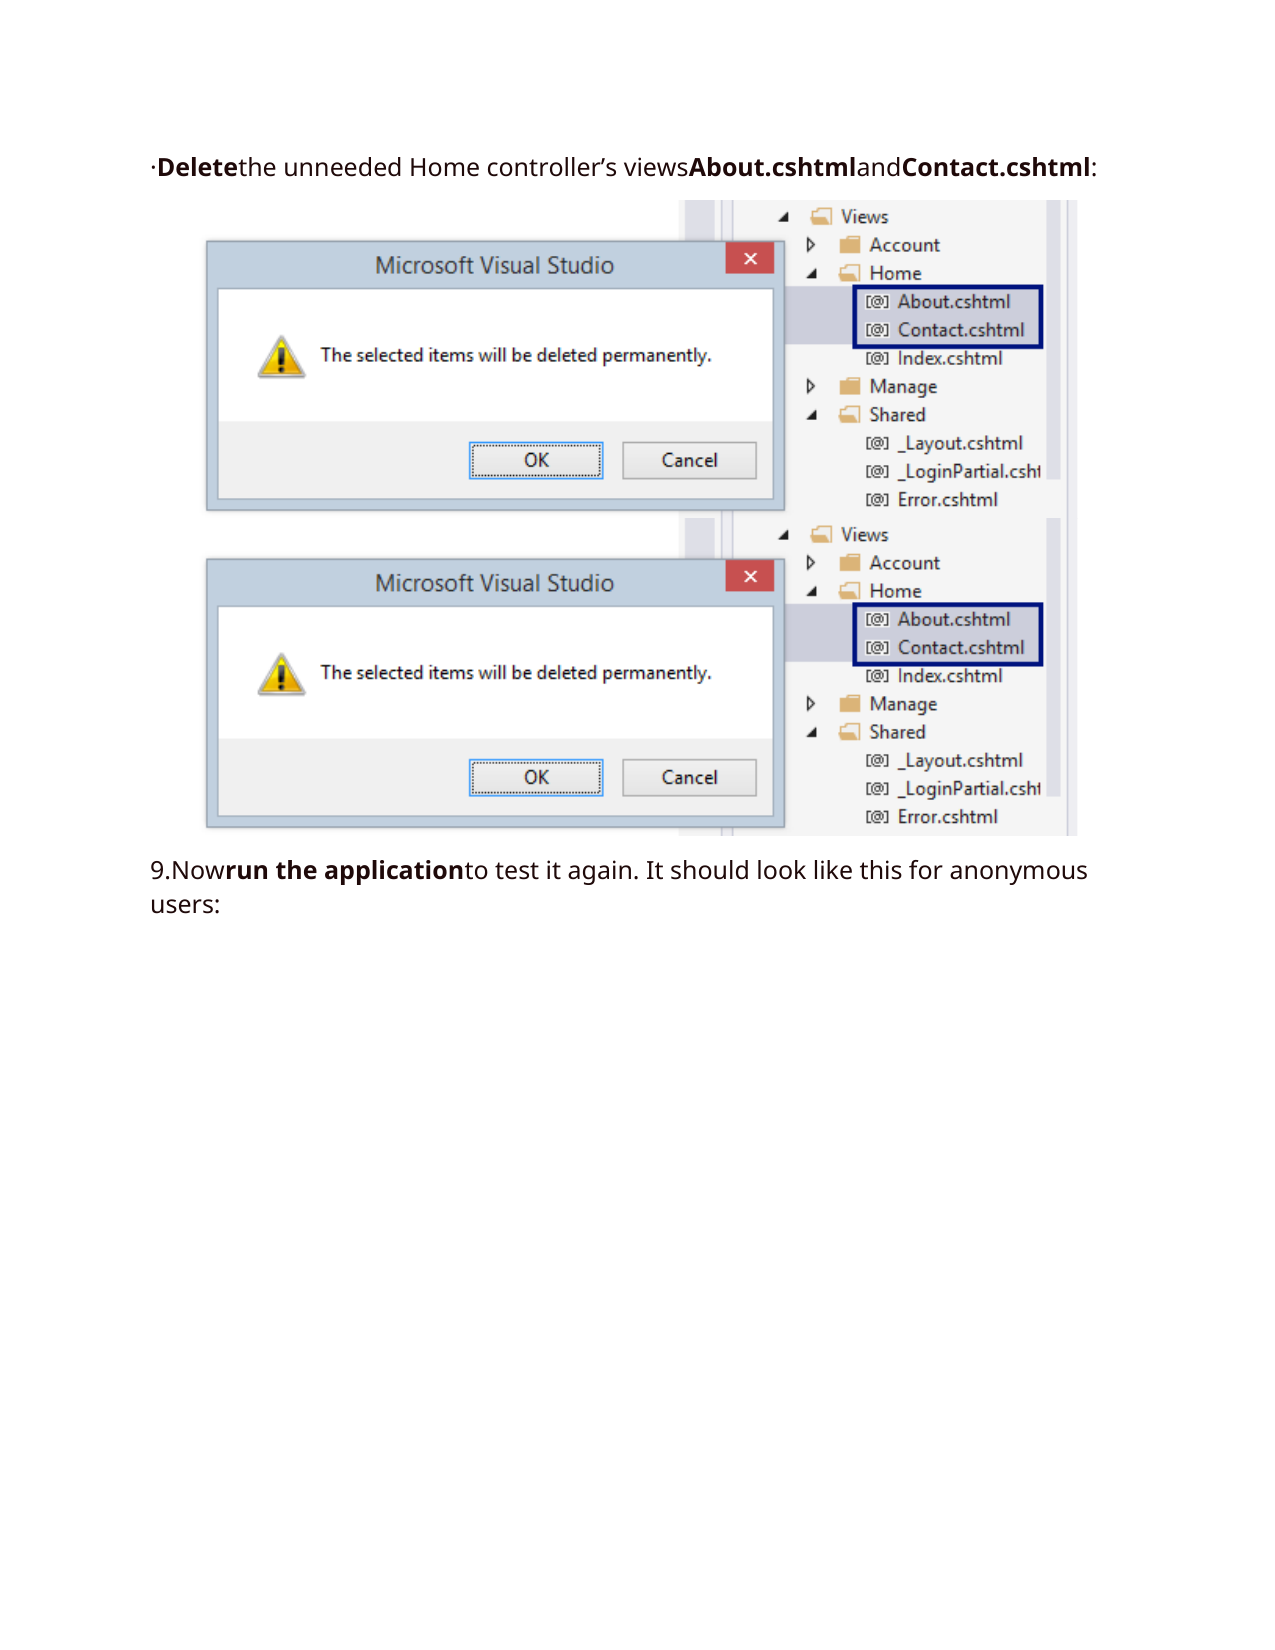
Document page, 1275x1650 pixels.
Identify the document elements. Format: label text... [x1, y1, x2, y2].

text ·Deletethe unneeded Home controller’s viewsAbout.cshtmlandContact.cshtml: [150, 150, 1125, 184]
text 9.Nowrun the applicationto test it again. It should look like this for anonymous users: [150, 852, 1125, 921]
picture [197, 200, 1078, 836]
